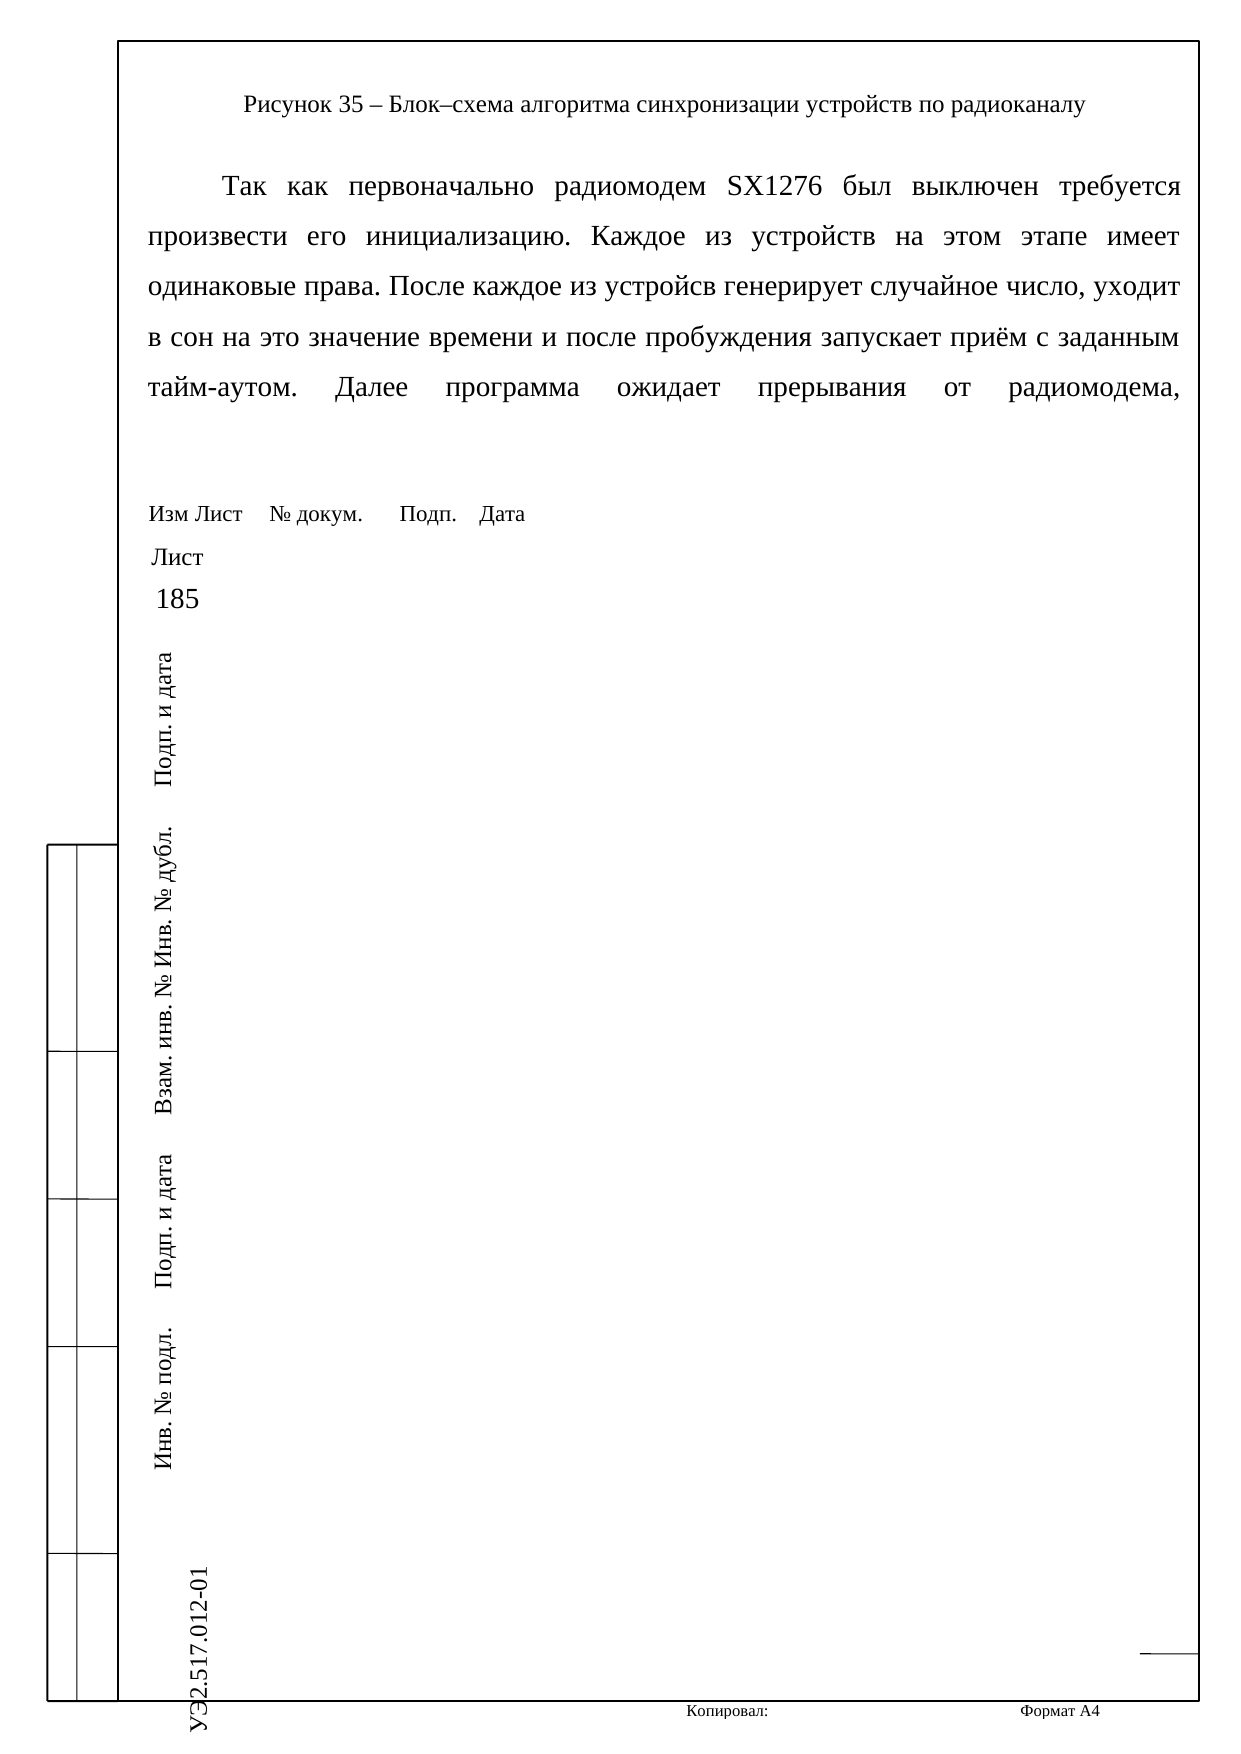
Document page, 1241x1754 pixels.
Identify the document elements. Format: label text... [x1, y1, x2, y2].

text Так как первоначально радиомодем SX1276 был выключен требуется произвести его инициализацию. Каждое из устройств на этом этапе имеет одинаковые права. После каждое из устройсв генерирует случайное число, уходит в сон на это значение времени и после пробуждения запускает приём с заданным тайм-аутом. Далее программа ожидает прерывания от радиомодема, сигнализирующее либо о событии приема (RX_DONE, RX_TIMEOUT, RX_ERROR), либо о событии передачи (TX_DONE, TX_TIMEOUT). Далее рассмотрим действия программы в зависимости от принятого события. [148, 168, 1181, 402]
